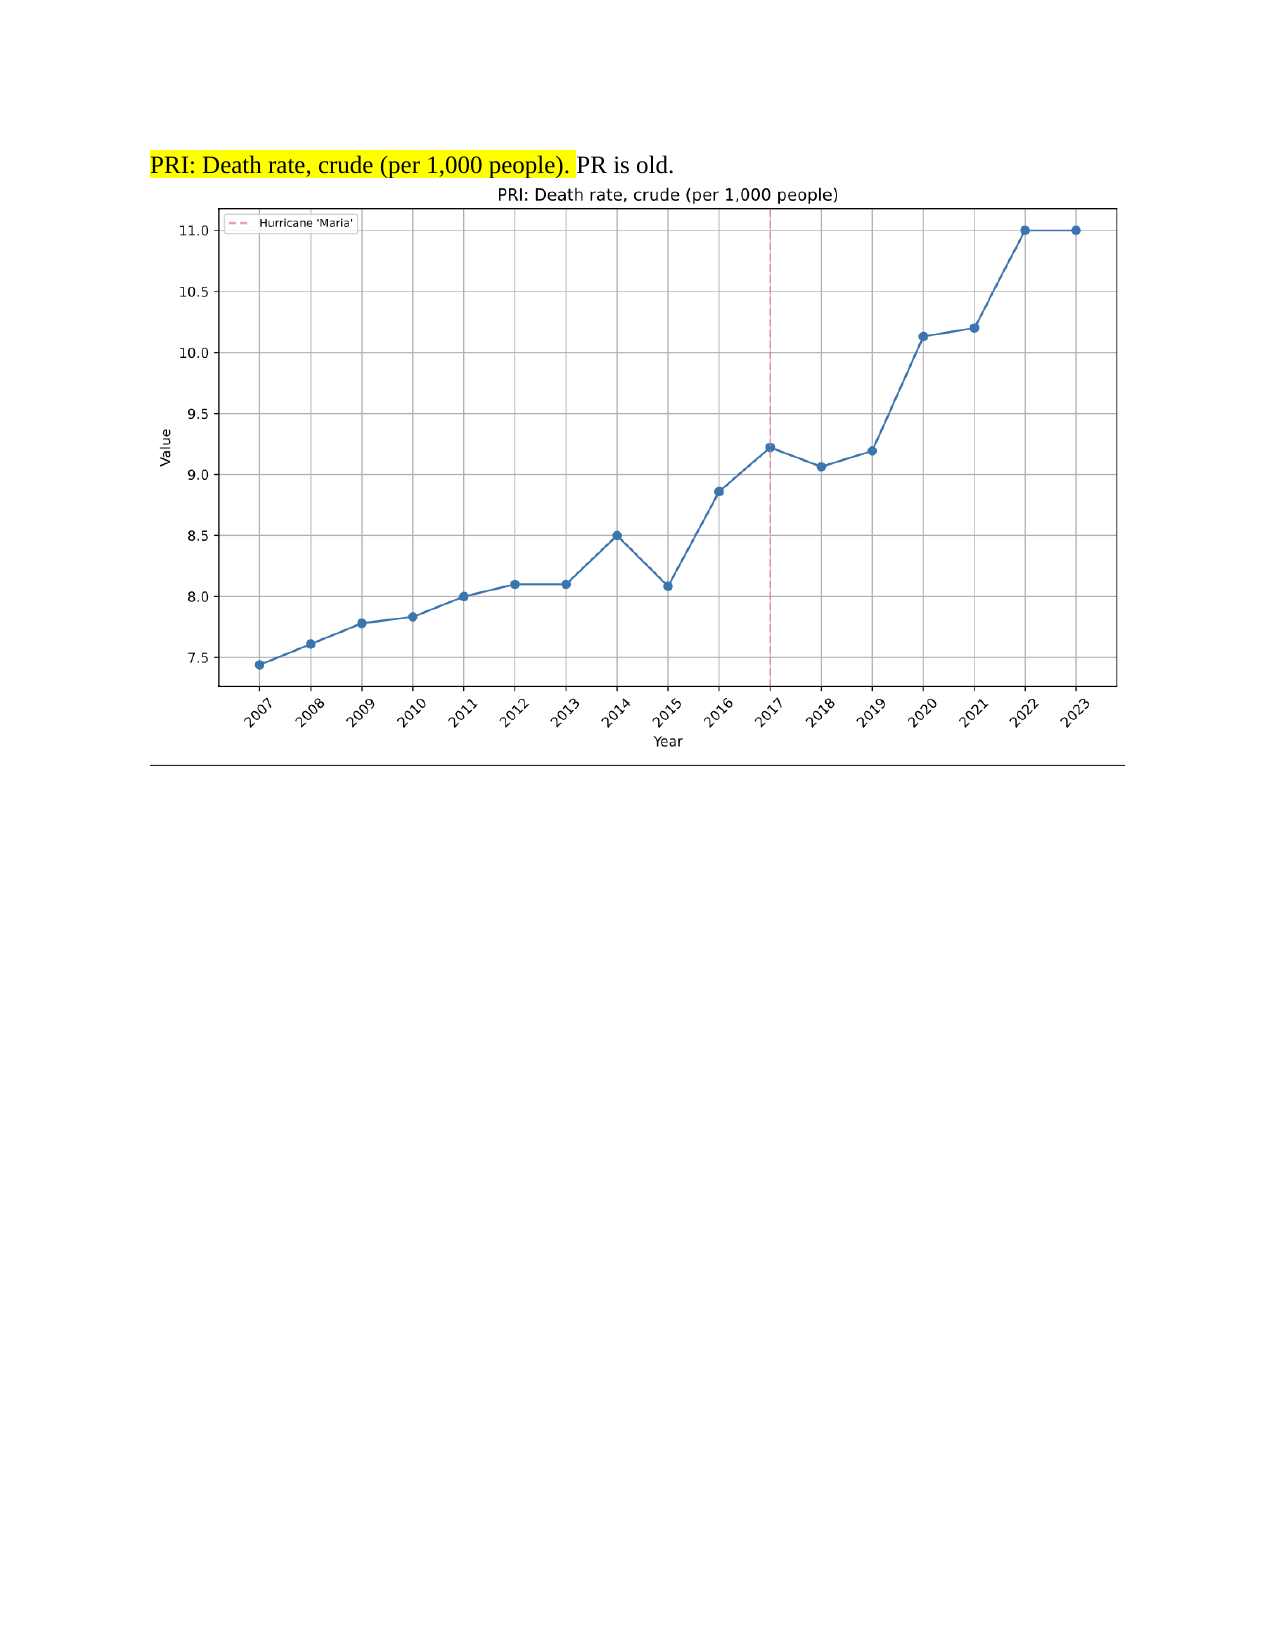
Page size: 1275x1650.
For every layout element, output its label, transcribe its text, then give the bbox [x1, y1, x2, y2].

text PRI: Death rate, crude (per 1,000 people). PR is old. [576, 150, 1125, 178]
picture [150, 178, 1125, 766]
